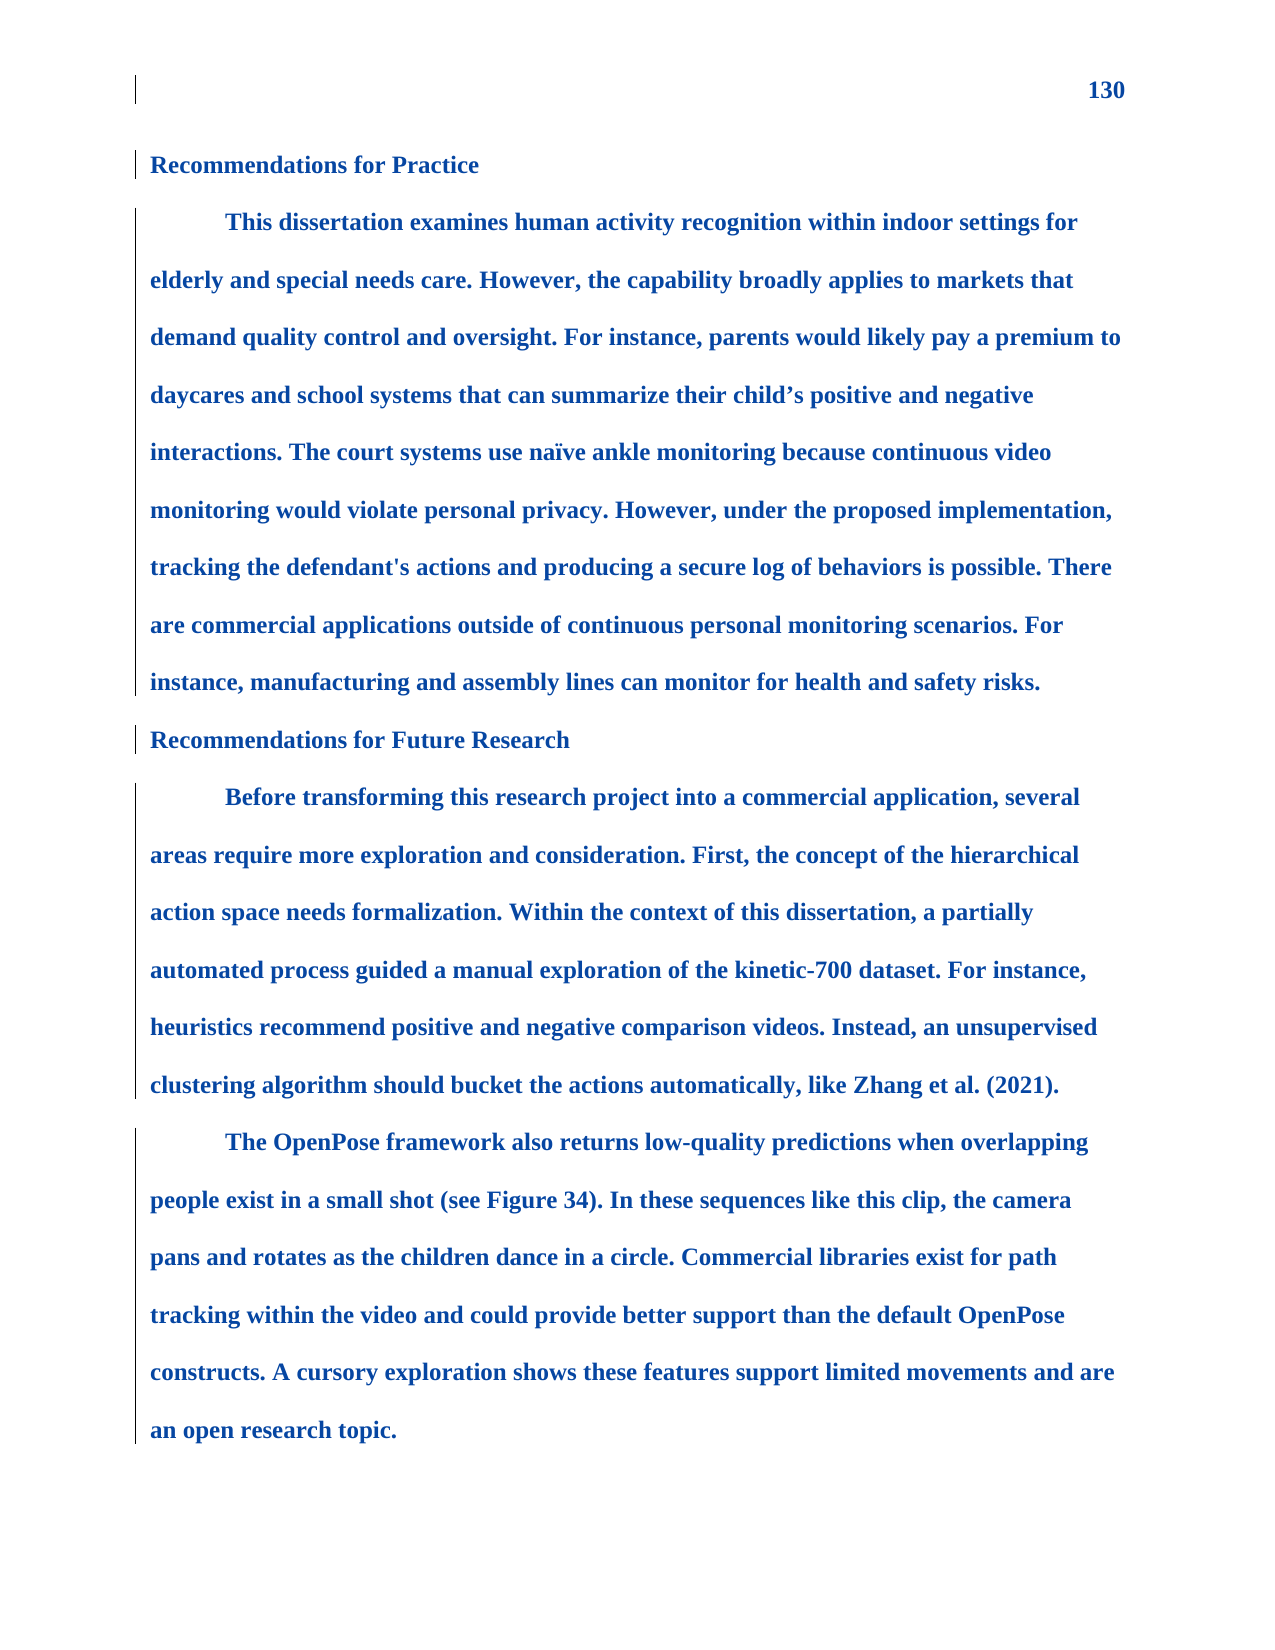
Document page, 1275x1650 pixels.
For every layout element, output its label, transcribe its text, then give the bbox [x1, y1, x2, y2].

text Before transforming this research project into a commercial application, several areas require more exploration and consideration. First, the concept of the hierarchical action space needs formalization. Within the context of this dissertation, a partially automated process guided a manual exploration of the kinetic-700 dataset. For instance, heuristics recommend positive and negative comparison videos. Instead, an unsupervised clustering algorithm should bucket the actions automatically, like Zhang et al. (2021). [150, 782, 1125, 1099]
text The OpenPose framework also returns low-quality predictions when overlapping people exist in a small shot (see Figure 34). In these sequences like this clip, the camera pans and rotates as the children dance in a circle. Commercial libraries exist for path tracking within the video and could provide better support than the default OpenPose constructs. A cursory exploration shows these features support limited movements and are an open research topic. [150, 1127, 1125, 1444]
text This dissertation examines human activity recognition within indoor settings for elderly and special needs care. However, the capability broadly applies to markets that demand quality control and oversight. For instance, parents would likely pay a premium to daycares and school systems that can summarize their child’s positive and negative interactions. The court systems use naïve ankle monitoring because continuous video monitoring would violate personal privacy. However, under the proposed implementation, tracking the defendant's actions and producing a secure log of behaviors is possible. There are commercial applications outside of continuous personal monitoring scenarios. For instance, manufacturing and assembly lines can monitor for health and safety risks. [150, 207, 1125, 696]
subtitle Recommendations for Practice [150, 150, 1125, 179]
subtitle Recommendations for Future Research [150, 725, 1125, 754]
